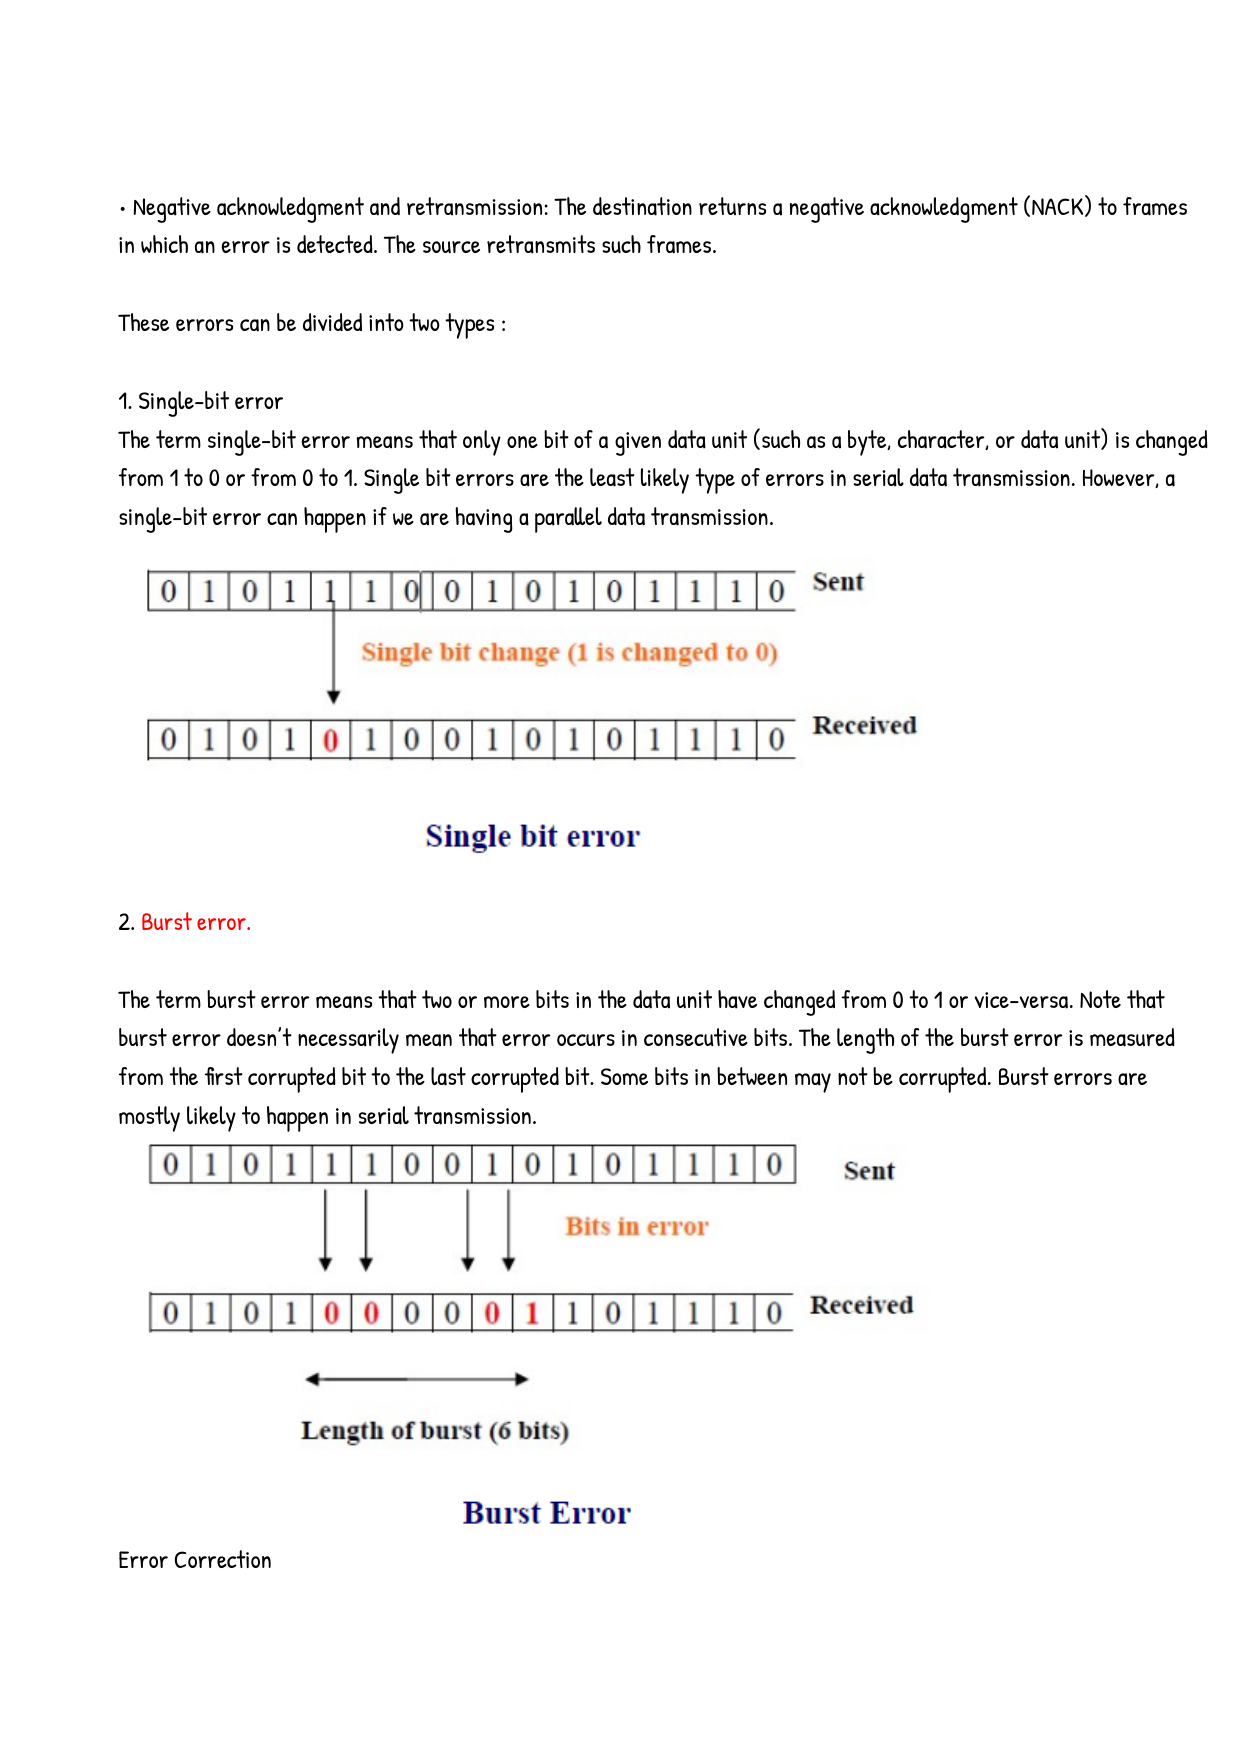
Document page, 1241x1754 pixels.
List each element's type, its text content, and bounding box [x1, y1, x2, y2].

text 1. Single-bit error [118, 383, 1210, 417]
text 2. Burst error. [118, 904, 1210, 938]
text • Negative acknowledgment and retransmission: The destination returns a negative acknowledgment (NACK) to frames in which an error is detected. The source retransmits such frames. [118, 189, 1210, 262]
picture [118, 1137, 950, 1538]
text The term single-bit error means that only one bit of a given data unit (such as a byte, character, or data unit) is changed from 1 to 0 or from 0 to 1. Single bit errors are the least likely type of errors in serial data transmission. However, a single-bit error can happen if we are having a parallel data transmission. [118, 422, 1210, 533]
text These errors can be divided into two types : [118, 305, 1210, 339]
picture [118, 538, 943, 861]
text Error Correction [118, 1542, 1210, 1576]
text The term burst error means that two or more bits in the data unit have changed from 0 to 1 or vice-versa. Note that burst error doesn’t necessarily mean that error occurs in consecutive bits. The length of the burst error is measured from the first corrupted bit to the last corrupted bit. Some bits in between may not be corrupted. Burst errors are mostly likely to happen in serial transmission. [118, 982, 1210, 1132]
